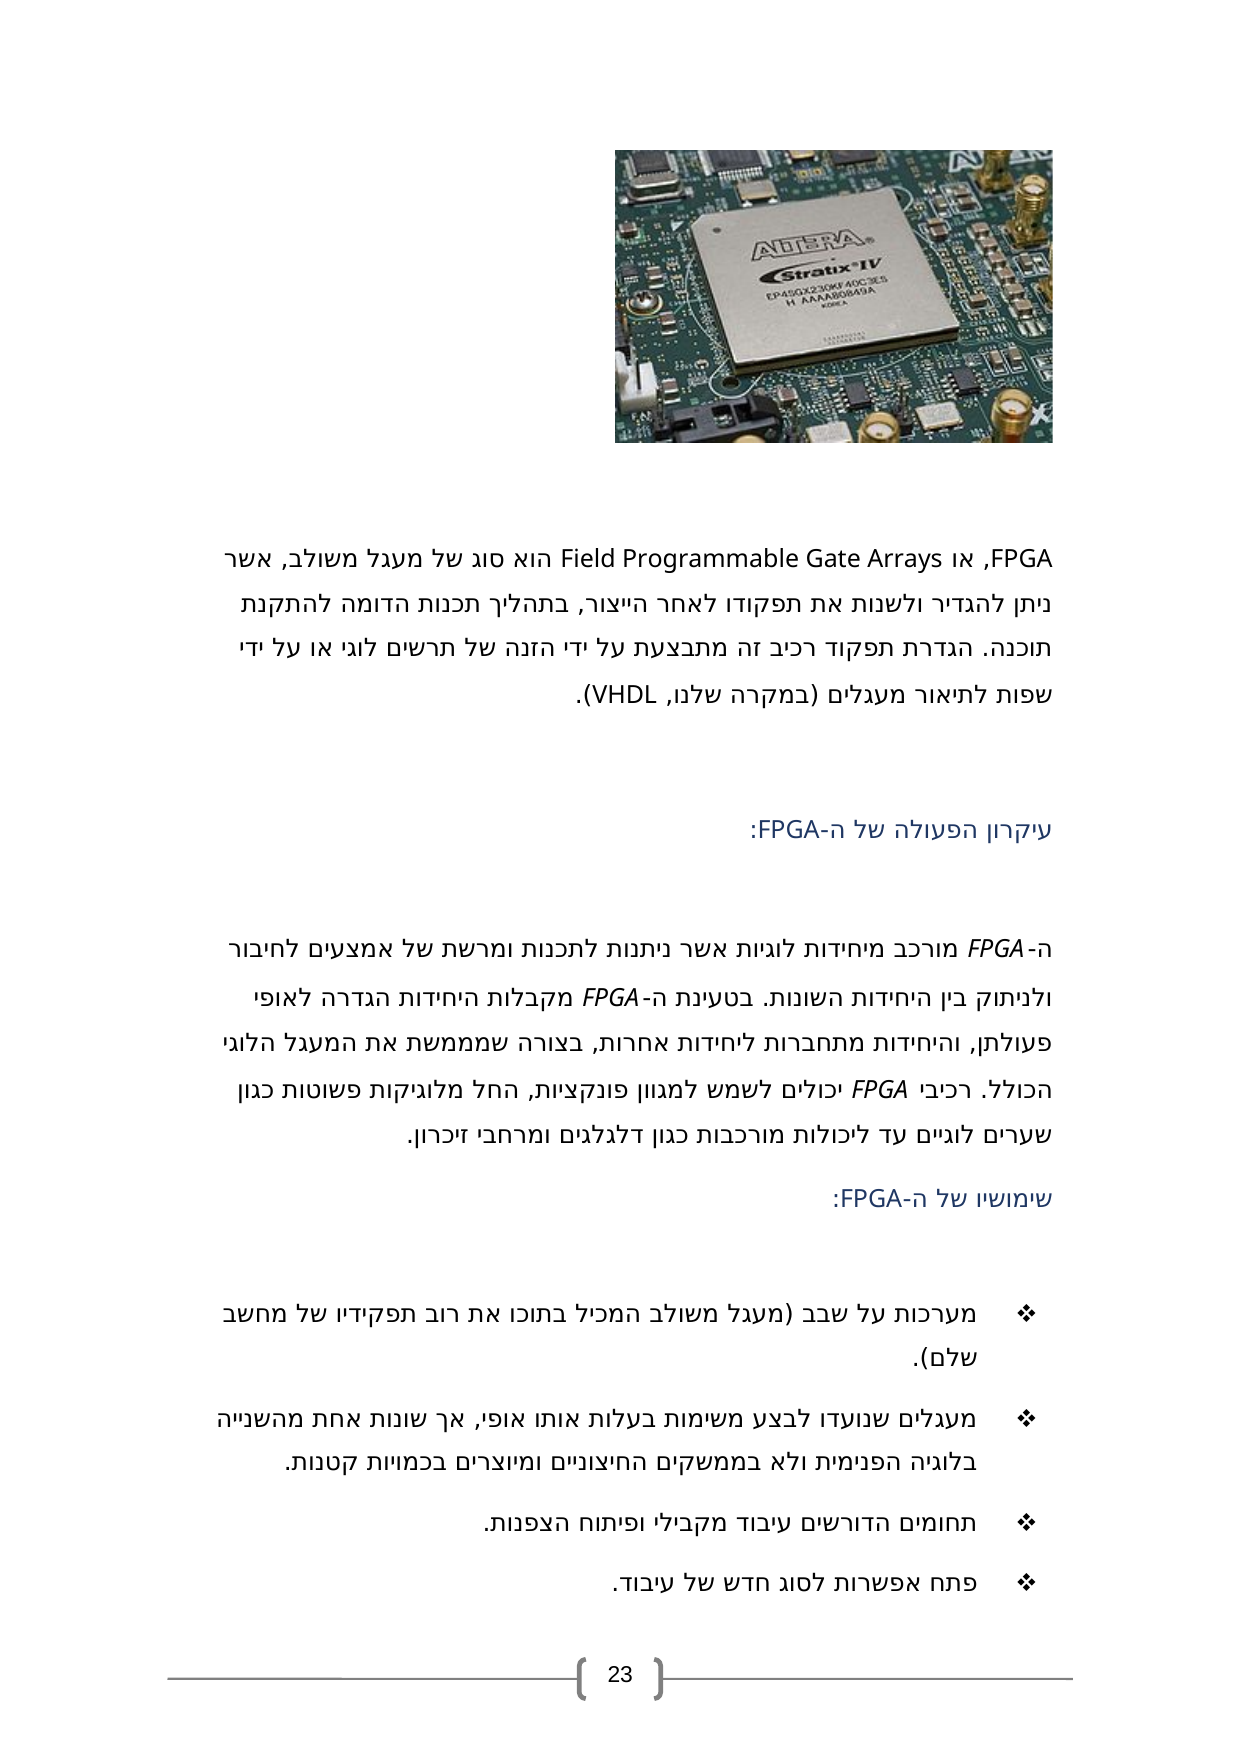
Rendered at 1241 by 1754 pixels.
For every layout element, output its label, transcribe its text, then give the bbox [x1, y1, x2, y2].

picture [615, 150, 1053, 443]
subtitle שימושיו של ה-FPGA: [187, 1181, 1053, 1215]
text ה-FPGA מורכב מיחידות לוגיות אשר ניתנות לתכנות ומרשת של אמצעים לחיבור ולניתוק בין היחידות השונות. בטעינת ה-FPGA מקבלות היחידות הגדרה לאופי פעולתן, והיחידות מתחברות ליחידות אחרות, בצורה שמממשת את המעגל הלוגי הכולל. רכיבי FPGA יכולים לשמש למגוון פונקציות, החל מלוגיקות פשוטות כגון שערים לוגיים עד ליכולות מורכבות כגון דלגלגים ומרחבי זיכרון. [187, 931, 1053, 1150]
list תחומים הדורשים עיבוד מקבילי ופיתוח הצפנות. [187, 1508, 1015, 1537]
subtitle עיקרון הפעולה של ה-FPGA: [187, 812, 1053, 846]
text FPGA, או Field Programmable Gate Arrays הוא סוג של מעגל משולב, אשר ניתן להגדיר ולשנות את תפקודו לאחר הייצור, בתהליך תכנות הדומה להתקנת תוכנה. הגדרת תפקוד רכיב זה מתבצעת על ידי הזנה של תרשים לוגי או על ידי שפות לתיאור מעגלים (במקרה שלנו, VHDL). [187, 541, 1053, 711]
list פתח אפשרות לסוג חדש של עיבוד. [187, 1568, 1015, 1598]
list מערכות על שבב (מעגל משולב המכיל בתוכו את רוב תפקידיו של מחשב שלם). [187, 1300, 1015, 1373]
list מעגלים שנועדו לבצע משימות בעלות אותו אופי, אך שונות אחת מהשנייה בלוגיה הפנימית ולא בממשקים החיצוניים ומיוצרים בכמויות קטנות. [187, 1404, 1015, 1477]
